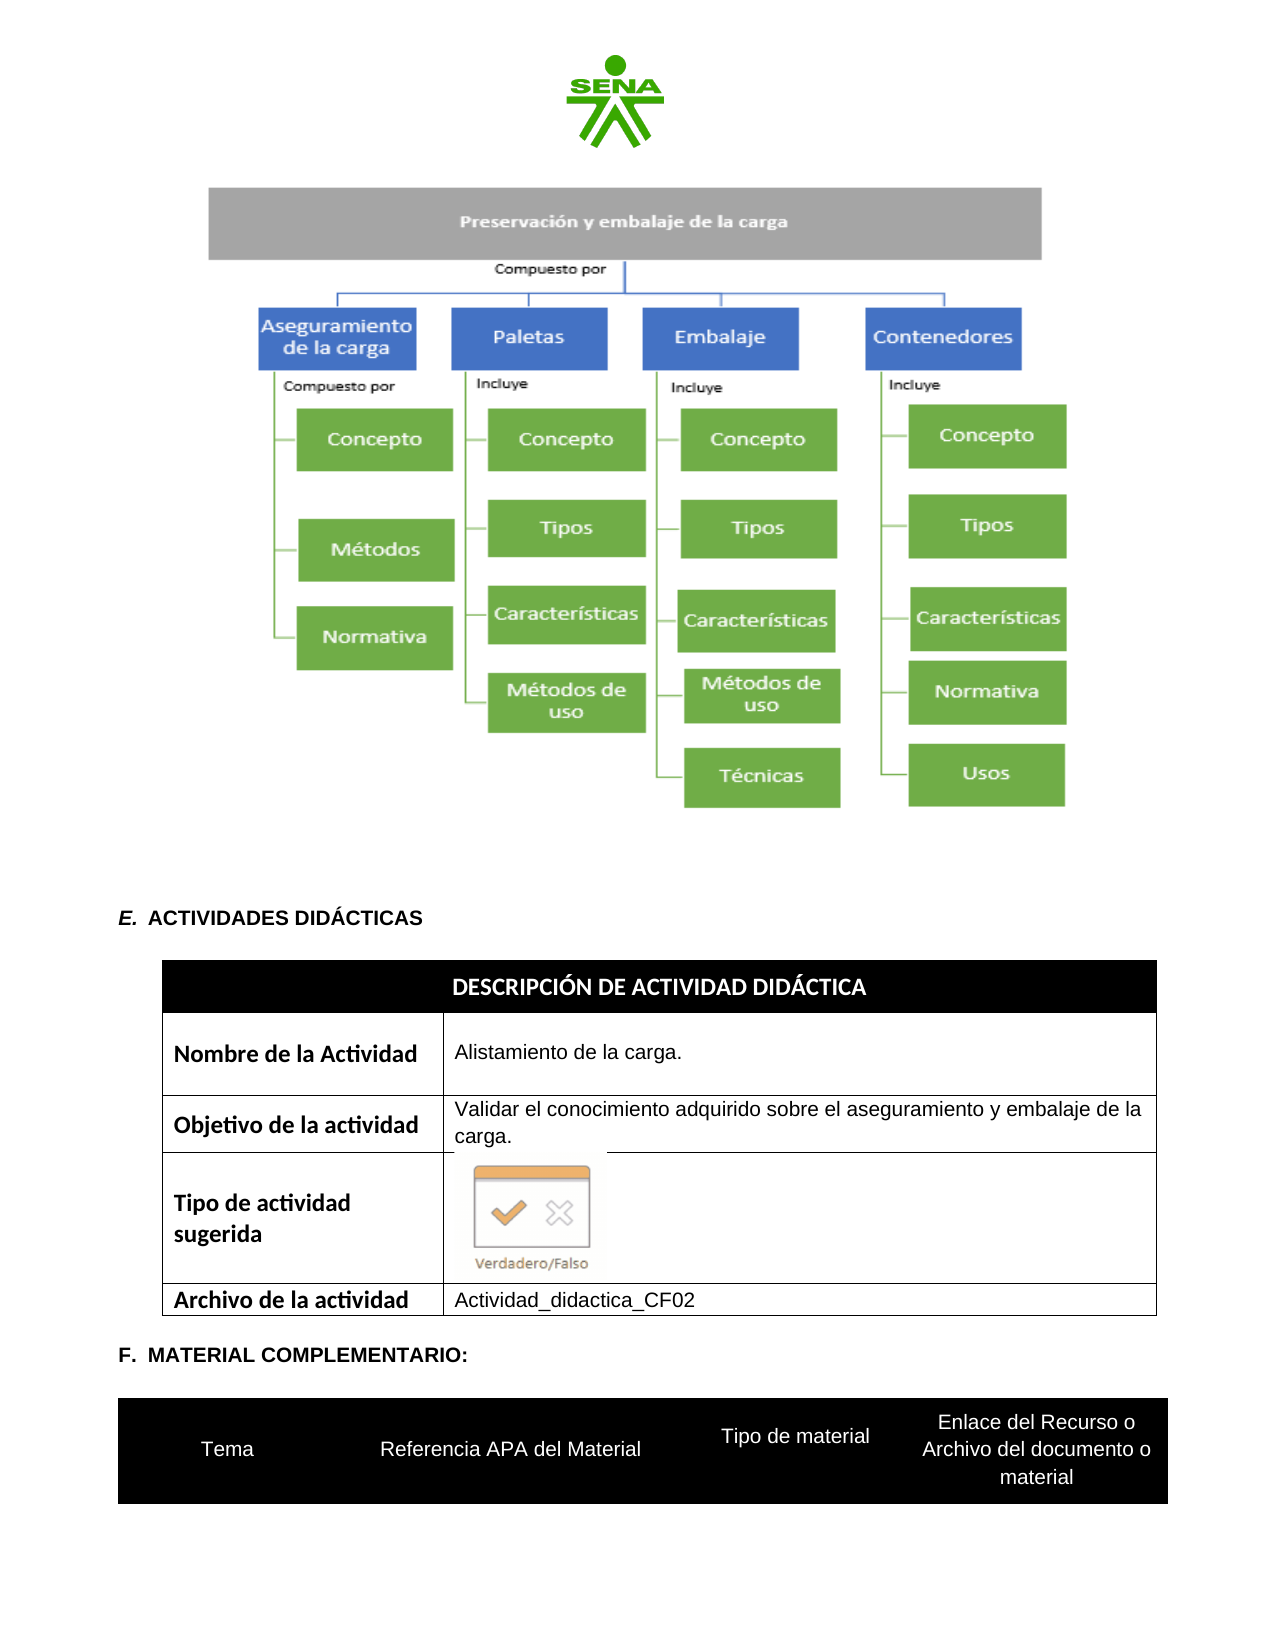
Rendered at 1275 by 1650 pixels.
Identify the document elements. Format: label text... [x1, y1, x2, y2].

list MATERIAL COMPLEMENTARIO: [118, 1343, 1157, 1367]
table_header Tipo de material [686, 1399, 905, 1503]
table_header Tema [119, 1399, 335, 1503]
table_header DESCRIPCIÓN DE ACTIVIDAD DIDÁCTICA [163, 961, 1156, 1011]
picture [566, 55, 664, 148]
list ACTIVIDADES DIDÁCTICAS [118, 905, 1157, 929]
table_cell Nombre de la Actividad [163, 1013, 443, 1095]
table_cell Validar el conocimiento adquirido sobre el aseguramiento y embalaje de la carga. [444, 1096, 1156, 1152]
picture [454, 1152, 607, 1280]
table_cell Alistamiento de la carga. [444, 1013, 1156, 1095]
table_cell Actividad_didactica_CF02 [444, 1284, 1156, 1315]
table_cell Tipo de actividad sugerida [163, 1153, 443, 1283]
table_cell [444, 1153, 1156, 1283]
table_header Enlace del Recurso o Archivo del documento o material [906, 1398, 1168, 1503]
table_cell Objetivo de la actividad [163, 1096, 443, 1152]
table_cell Archivo de la actividad [163, 1284, 443, 1315]
table_header Referencia APA del Material [336, 1399, 685, 1503]
